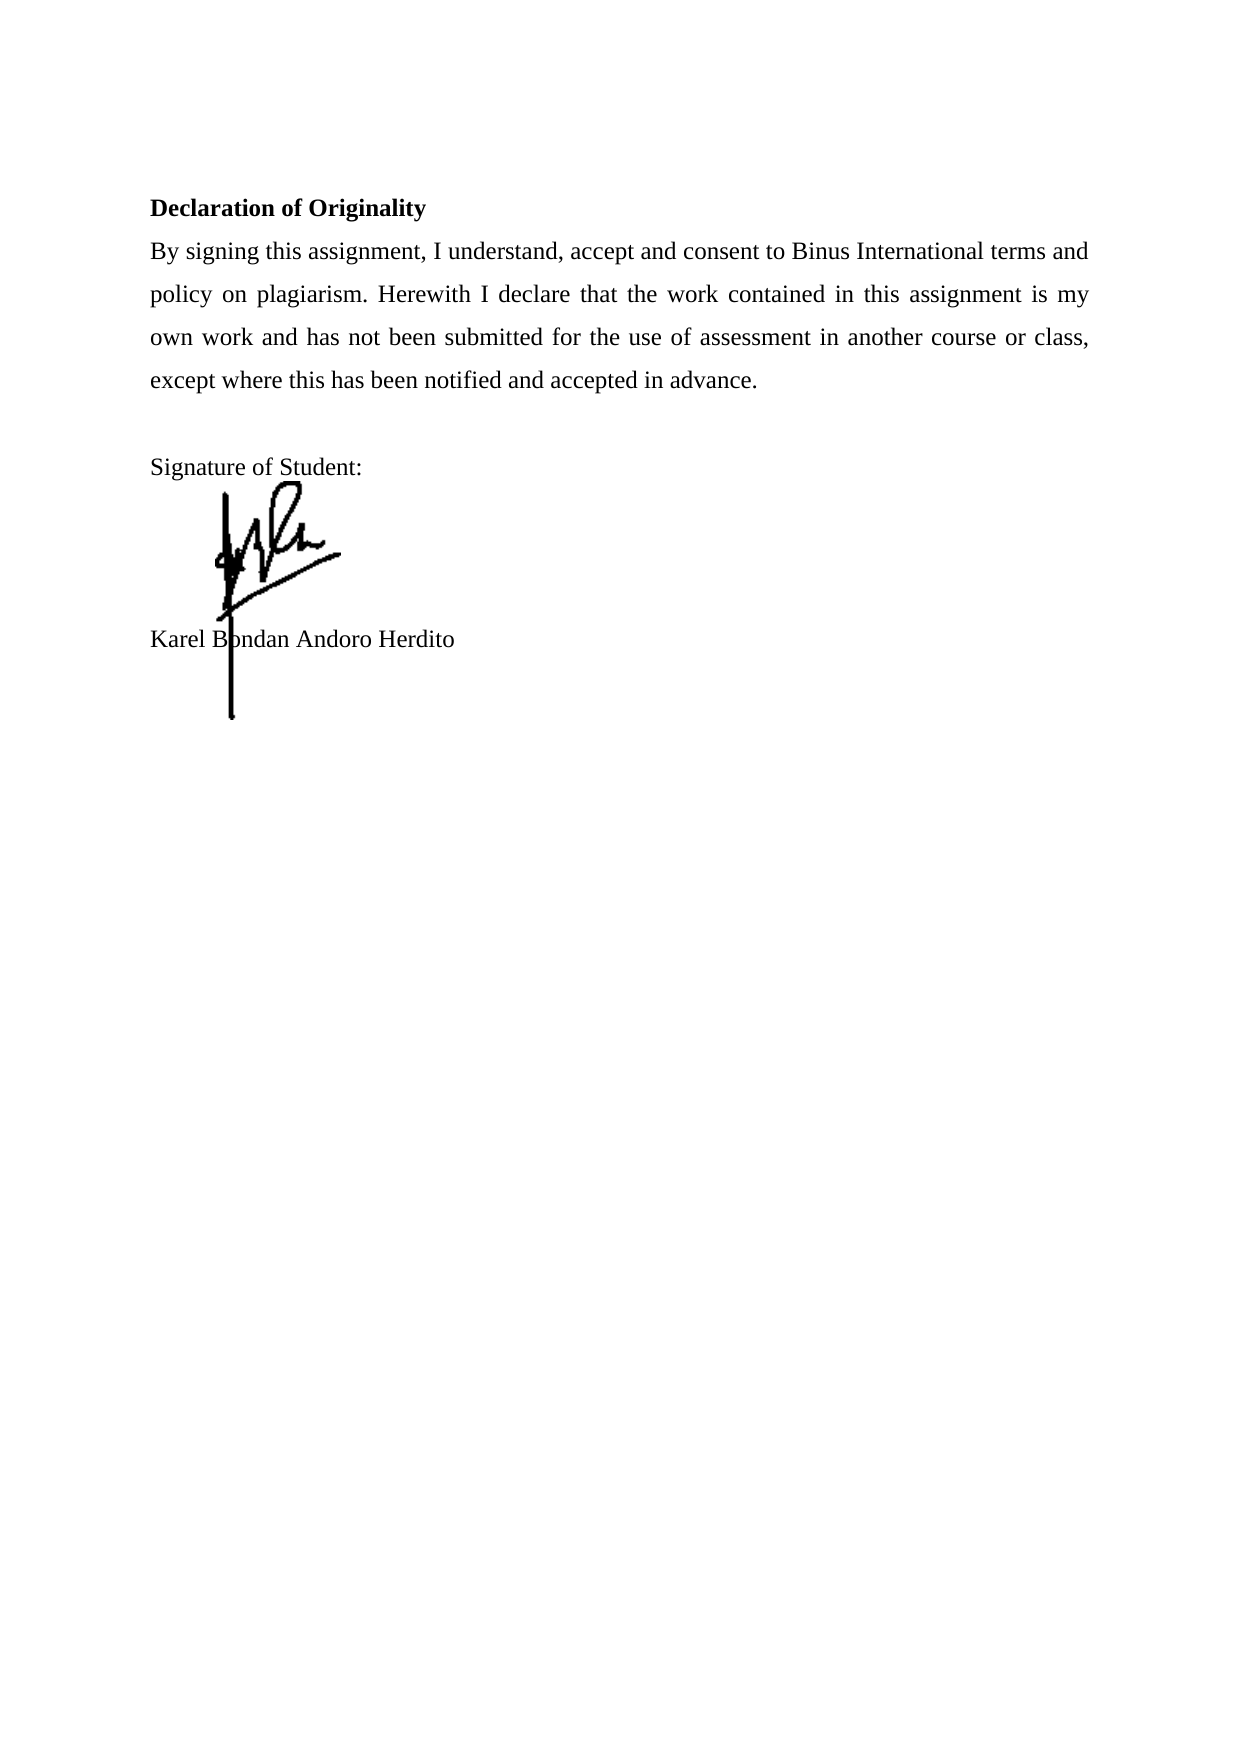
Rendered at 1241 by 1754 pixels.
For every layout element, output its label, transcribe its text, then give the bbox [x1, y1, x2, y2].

text Karel Bondan Andoro Herdito [150, 624, 215, 653]
text Declaration of Originality [150, 193, 1090, 222]
text Karel Bondan Andoro Herdito [341, 624, 1090, 653]
text By signing this assignment, I understand, accept and consent to Binus International terms and policy on plagiarism. Herewith I declare that the work contained in this assignment is my own work and has not been submitted for the use of assessment in another course or class, except where this has been notified and accepted in advance. [150, 236, 1090, 394]
picture [215, 481, 341, 720]
text Signature of Student: [150, 452, 1090, 481]
